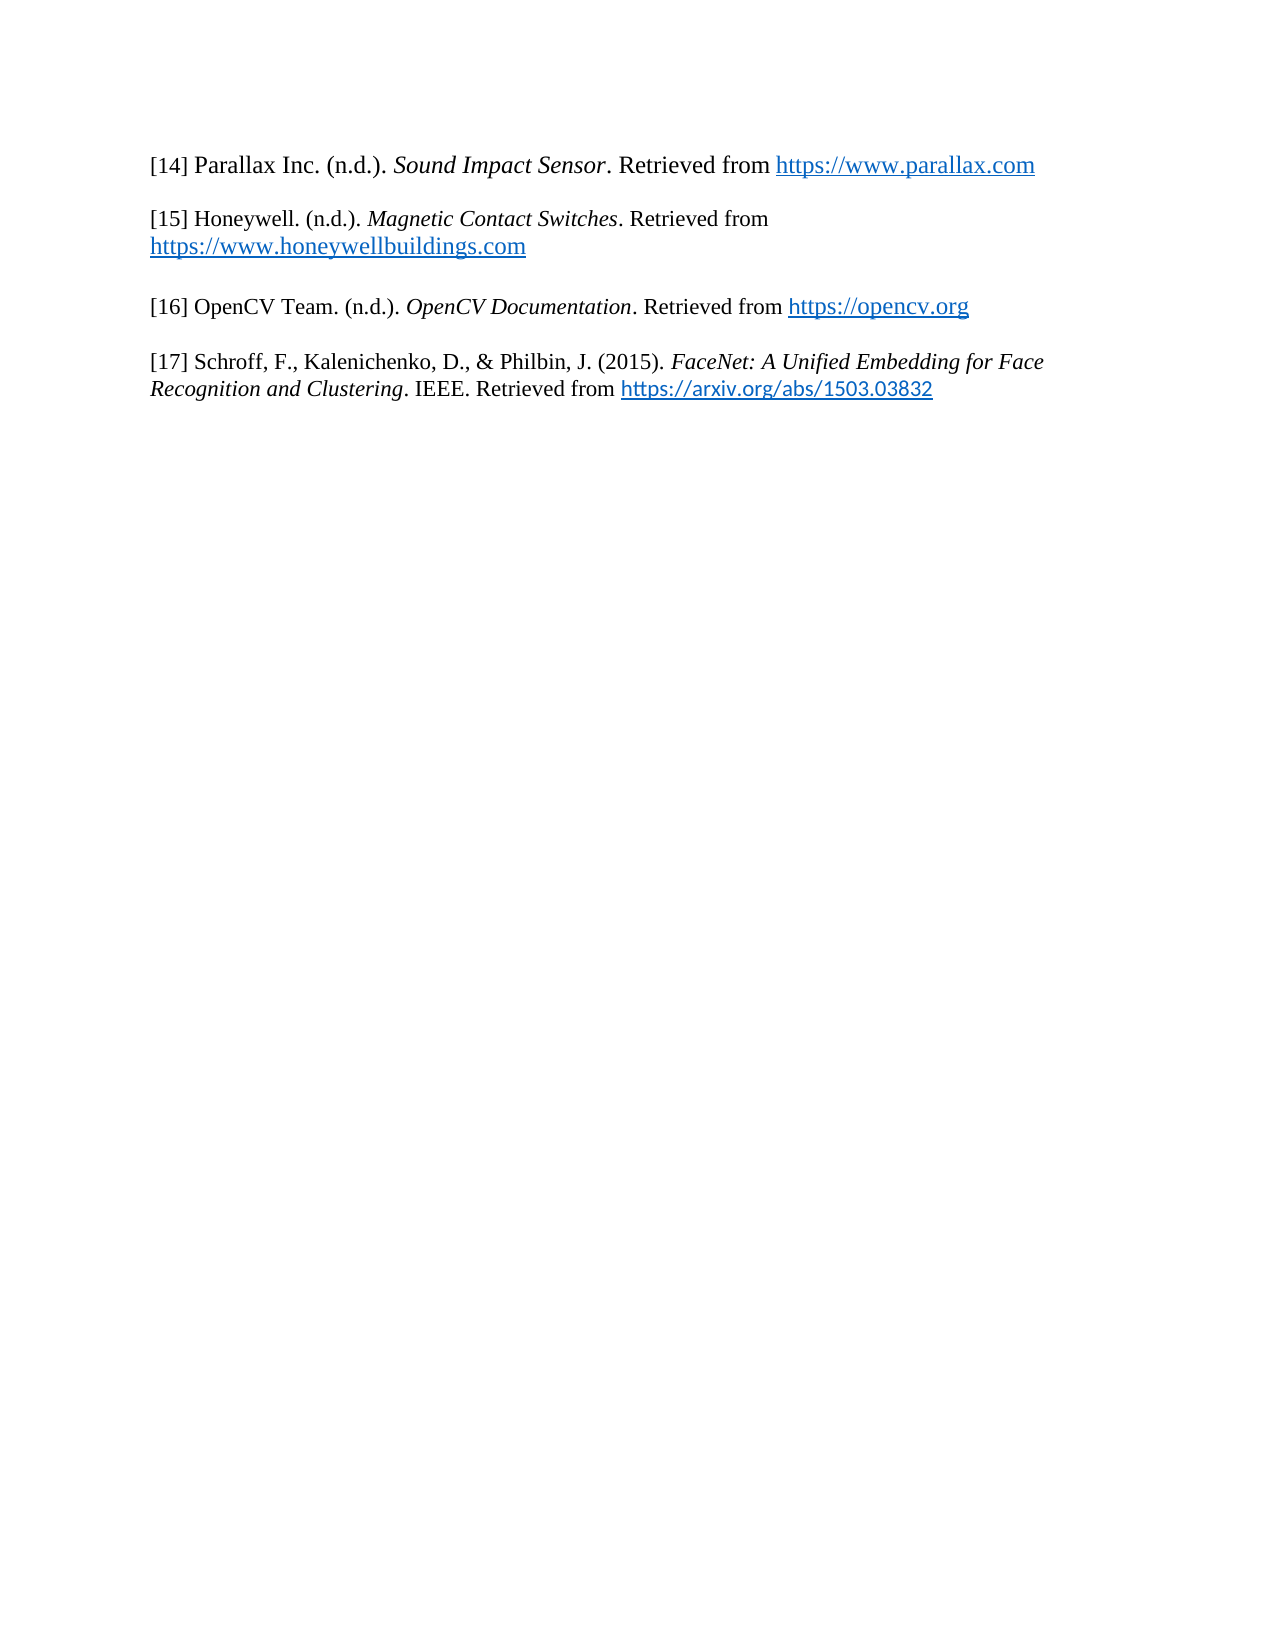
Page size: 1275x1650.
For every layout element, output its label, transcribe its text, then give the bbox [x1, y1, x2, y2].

text [14] Parallax Inc. (n.d.). Sound Impact Sensor. Retrieved from https://www.parallax.com [150, 150, 1125, 179]
text [16] OpenCV Team. (n.d.). OpenCV Documentation. Retrieved from https://opencv.org [150, 291, 1125, 320]
text [15] Honeywell. (n.d.). Magnetic Contact Switches. Retrieved from https://www.honeywellbuildings.com [150, 205, 1125, 260]
text [17] Schroff, F., Kalenichenko, D., & Philbin, J. (2015). FaceNet: A Unified Embedding for Face Recognition and Clustering. IEEE. Retrieved from https://arxiv.org/abs/1503.03832 [150, 348, 1125, 402]
